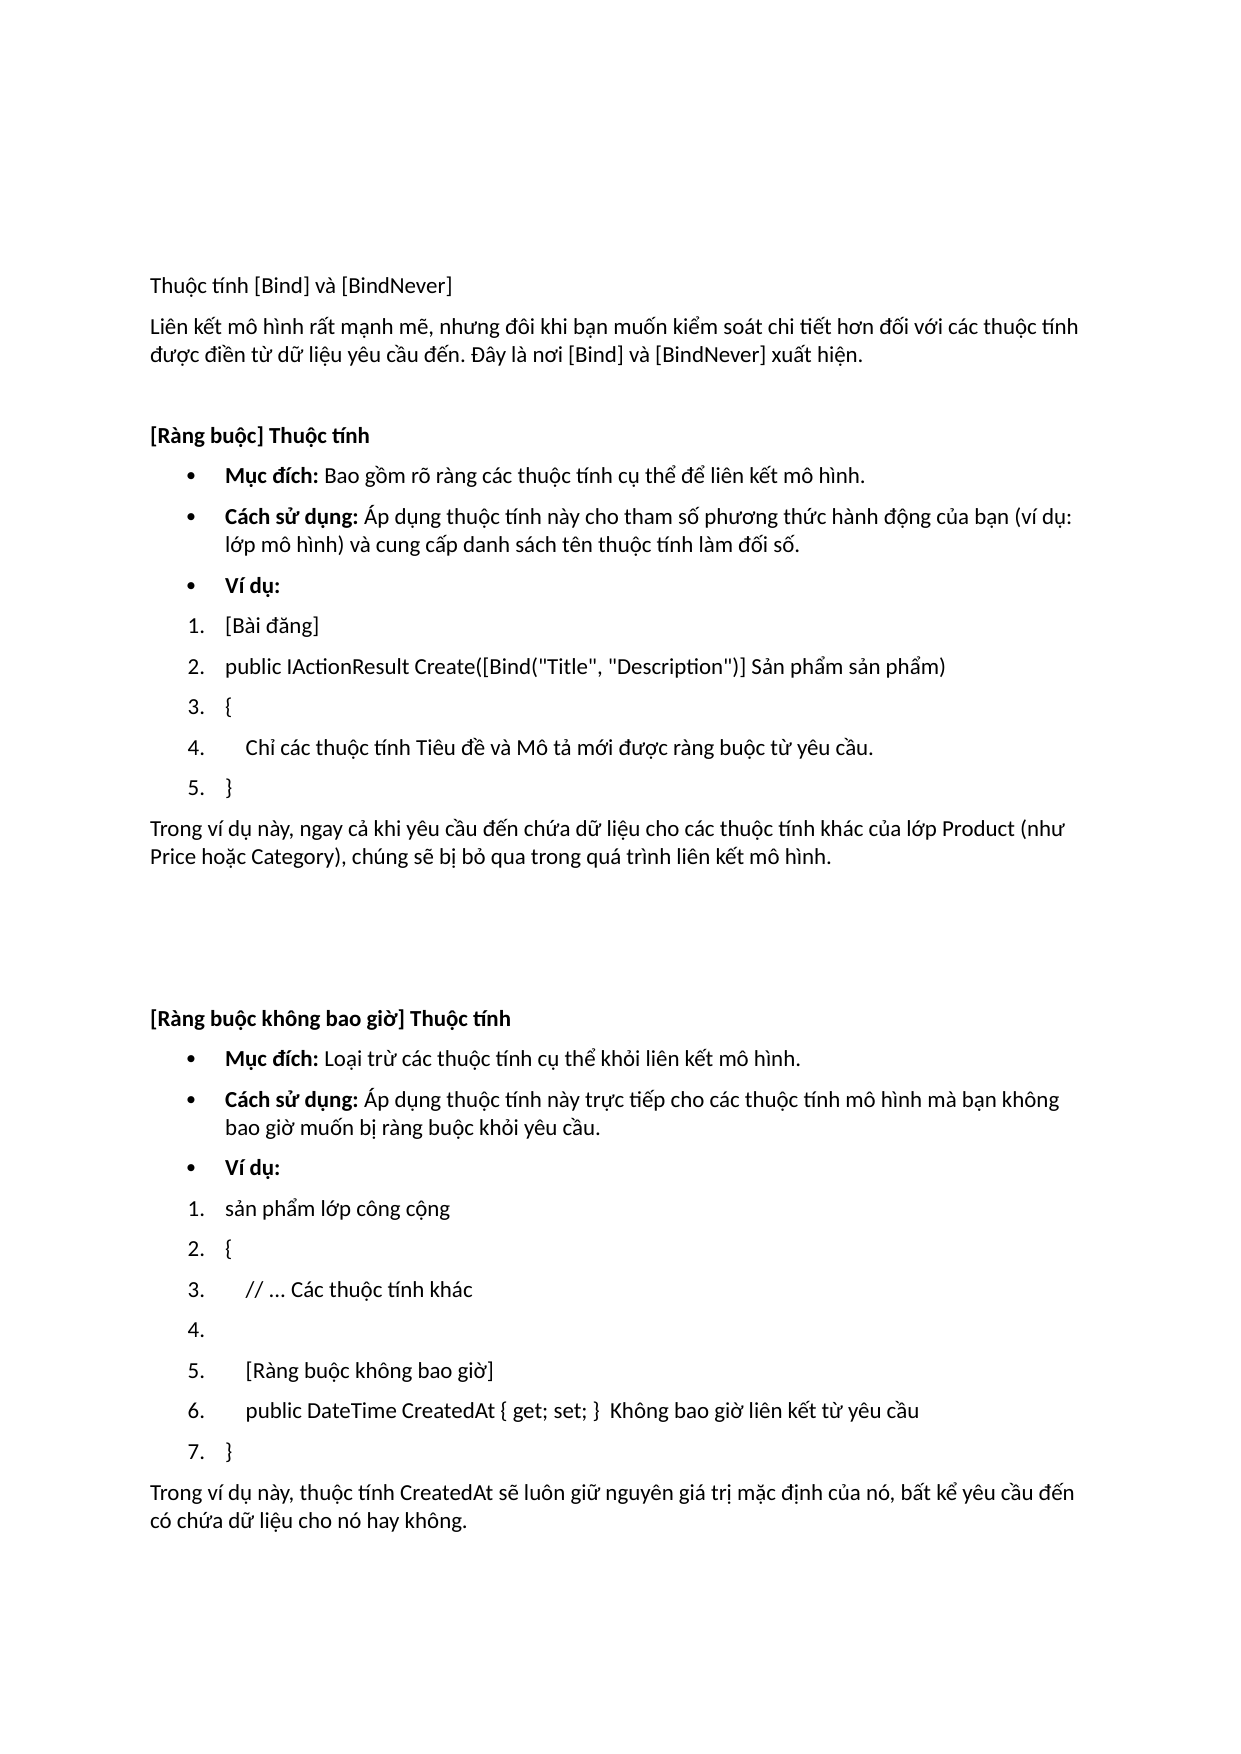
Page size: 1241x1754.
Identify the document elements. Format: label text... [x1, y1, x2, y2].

text [Ràng buộc không bao giờ] Thuộc tính [150, 1004, 1090, 1032]
text Thuộc tính [Bind] và [BindNever] [150, 272, 1090, 299]
text Liên kết mô hình rất mạnh mẽ, nhưng đôi khi bạn muốn kiểm soát chi tiết hơn đối với các thuộc tính được điền từ dữ liệu yêu cầu đến. Đây là nơi [Bind] và [BindNever] xuất hiện. [150, 312, 1090, 368]
list Mục đích: Loại trừ các thuộc tính cụ thể khỏi liên kết mô hình. [187, 1044, 1090, 1072]
list Ví dụ: [187, 1153, 1090, 1182]
list Chỉ các thuộc tính Tiêu đề và Mô tả mới được ràng buộc từ yêu cầu. [187, 733, 1090, 761]
list { [187, 1234, 1090, 1263]
list } [187, 773, 1090, 801]
list Cách sử dụng: Áp dụng thuộc tính này trực tiếp cho các thuộc tính mô hình mà bạn không bao giờ muốn bị ràng buộc khỏi yêu cầu. [187, 1085, 1090, 1141]
list Mục đích: Bao gồm rõ ràng các thuộc tính cụ thể để liên kết mô hình. [187, 462, 1090, 490]
list [Ràng buộc không bao giờ] [187, 1356, 1090, 1384]
text [Ràng buộc] Thuộc tính [150, 421, 1090, 449]
list [Bài đăng] [187, 611, 1090, 639]
list Cách sử dụng: Áp dụng thuộc tính này cho tham số phương thức hành động của bạn (ví dụ: lớp mô hình) và cung cấp danh sách tên thuộc tính làm đối số. [187, 502, 1090, 558]
list sản phẩm lớp công cộng [187, 1194, 1090, 1222]
list Ví dụ: [187, 571, 1090, 599]
list public DateTime CreatedAt { get; set; } Không bao giờ liên kết từ yêu cầu [187, 1397, 1090, 1425]
list public IActionResult Create([Bind("Title", "Description")] Sản phẩm sản phẩm) [187, 652, 1090, 680]
list } [187, 1437, 1090, 1465]
list // ... Các thuộc tính khác [187, 1275, 1090, 1303]
text Trong ví dụ này, ngay cả khi yêu cầu đến chứa dữ liệu cho các thuộc tính khác của lớp Product (như Price hoặc Category), chúng sẽ bị bỏ qua trong quá trình liên kết mô hình. [150, 814, 1090, 870]
list { [187, 692, 1090, 720]
text Trong ví dụ này, thuộc tính CreatedAt sẽ luôn giữ nguyên giá trị mặc định của nó, bất kể yêu cầu đến có chứa dữ liệu cho nó hay không. [150, 1478, 1090, 1534]
